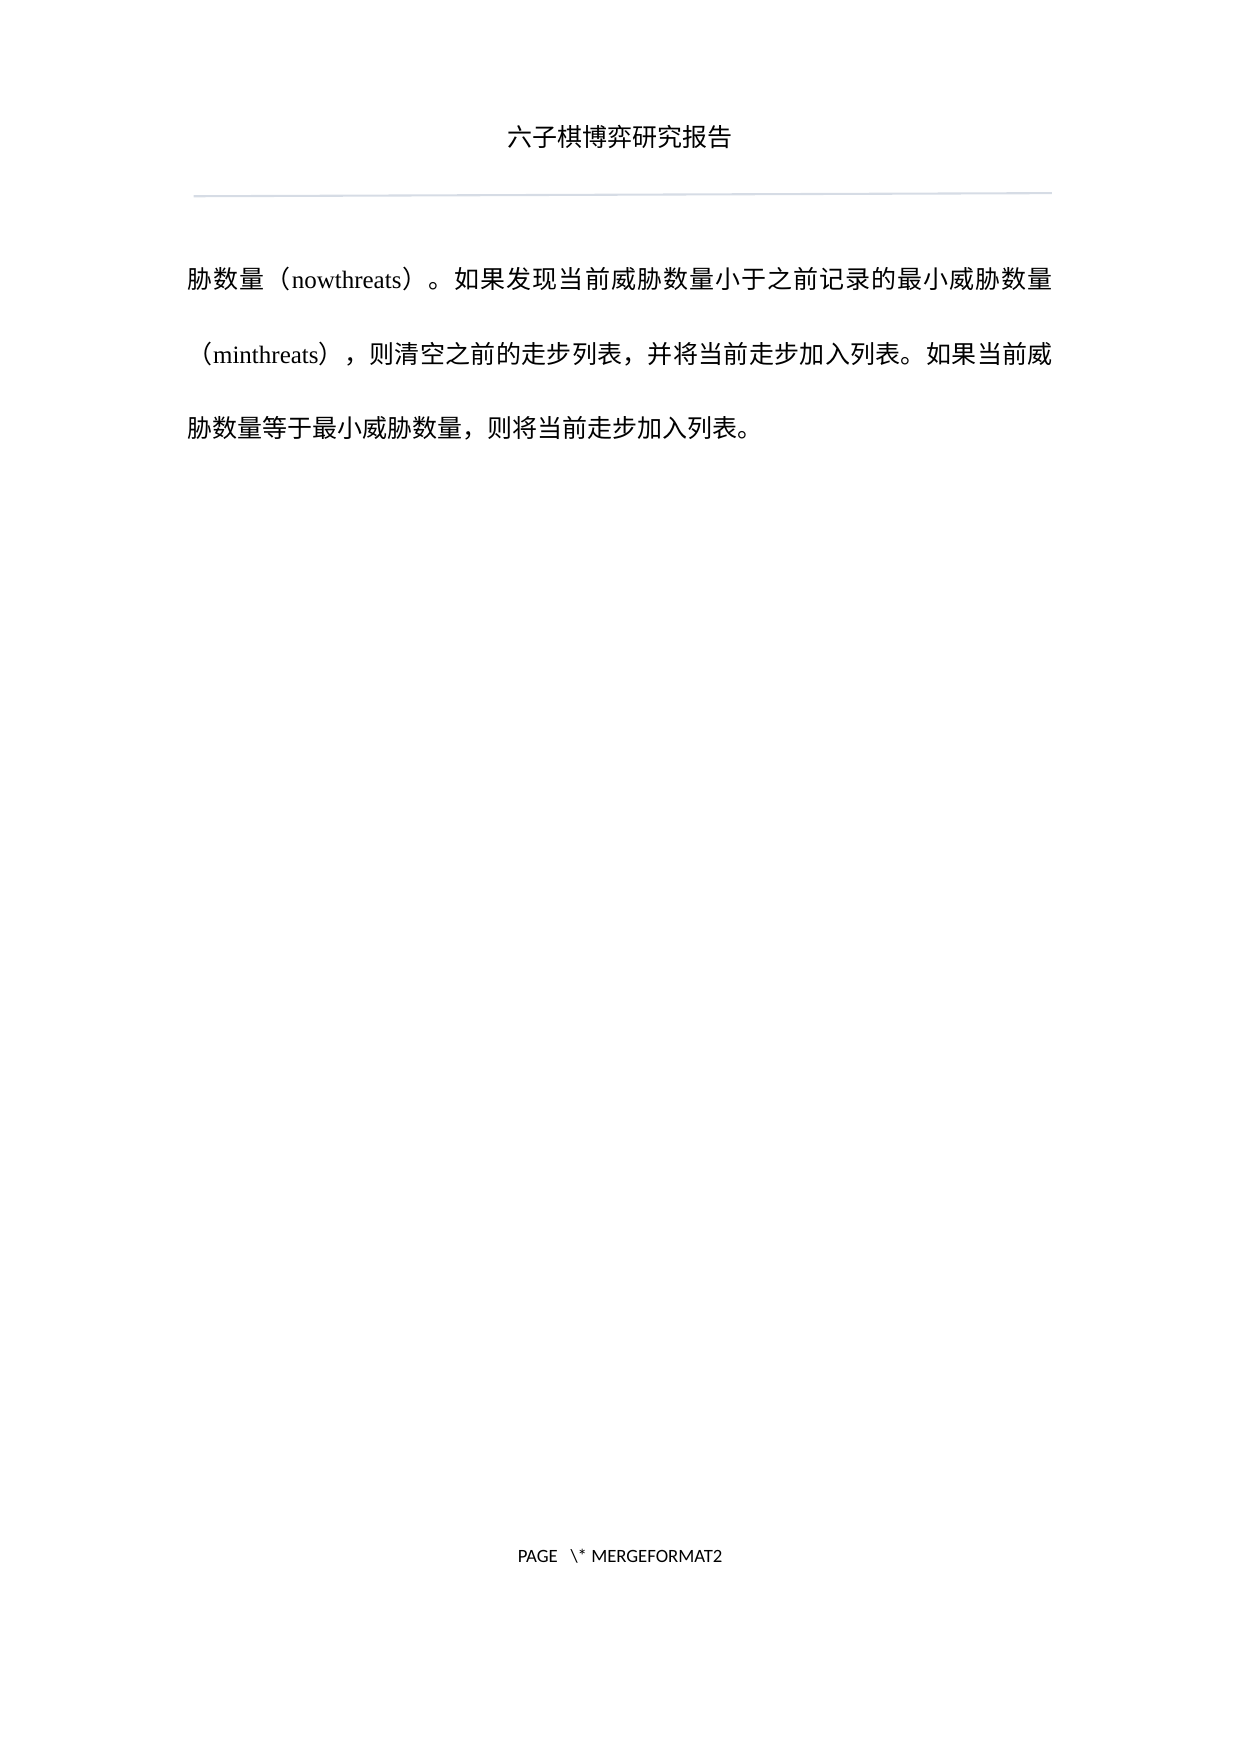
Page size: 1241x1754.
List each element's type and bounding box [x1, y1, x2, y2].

text [187, 245, 1053, 459]
